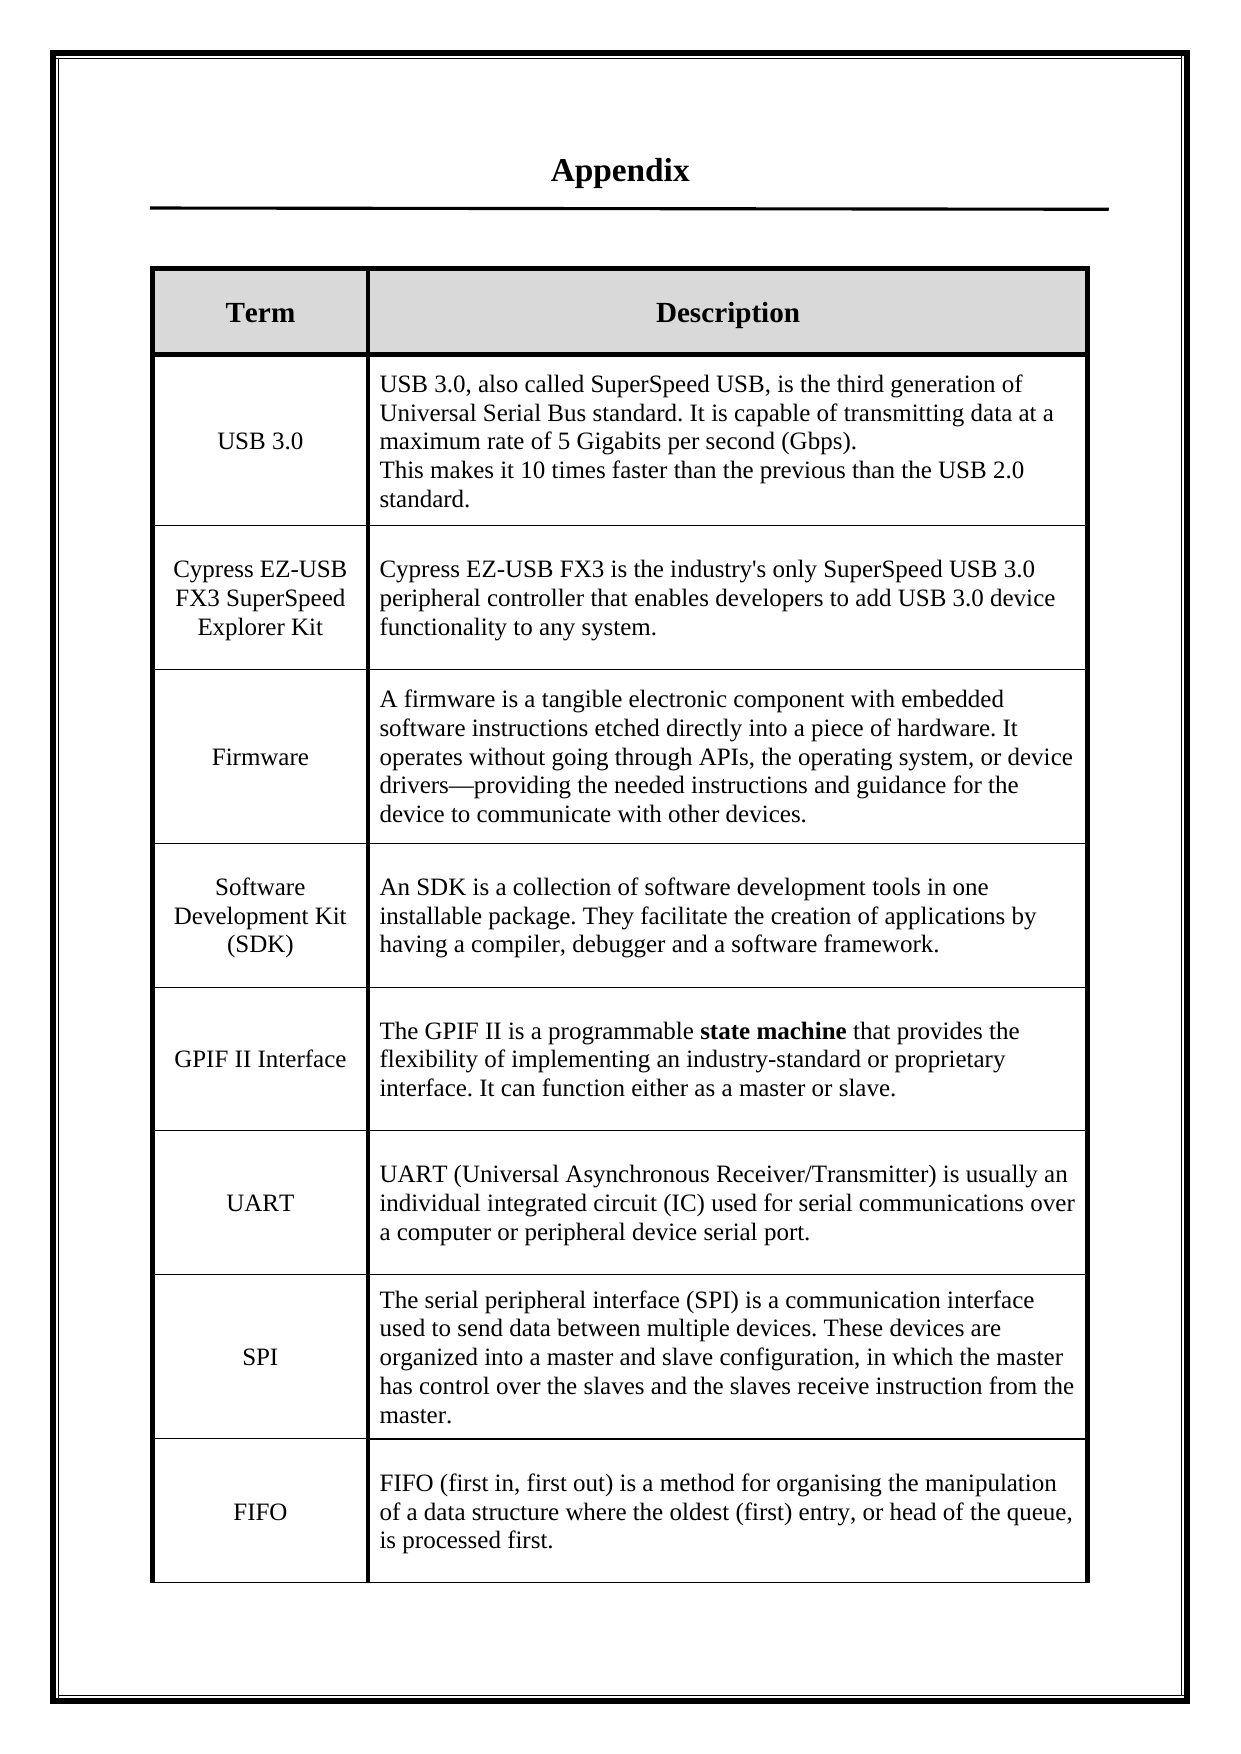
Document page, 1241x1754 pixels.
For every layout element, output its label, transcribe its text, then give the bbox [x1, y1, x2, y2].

table_cell The GPIF II is a programmable state machine that provides the flexibility of implementing an industry-standard or proprietary interface. It can function either as a master or slave. [370, 988, 1085, 1130]
table_cell UART [155, 1131, 366, 1274]
table_cell GPIF II Interface [155, 988, 366, 1130]
table_cell Cypress EZ-USB FX3 SuperSpeed Explorer Kit [155, 526, 366, 668]
table_cell UART (Universal Asynchronous Receiver/Transmitter) is usually an individual integrated circuit (IC) used for serial communications over a computer or peripheral device serial port. [370, 1131, 1085, 1274]
table_cell A firmware is a tangible electronic component with embedded software instructions etched directly into a piece of hardware. It operates without going through APIs, the operating system, or device drivers—providing the needed instructions and guidance for the device to communicate with other devices. [370, 670, 1085, 843]
table_cell SPI [155, 1275, 366, 1438]
table_cell The serial peripheral interface (SPI) is a communication interface used to send data between multiple devices. These devices are organized into a master and slave configuration, in which the master has control over the slaves and the slaves receive instruction from the master. [370, 1275, 1085, 1438]
table_cell Software Development Kit (SDK) [155, 844, 366, 987]
table_cell Cypress EZ-USB FX3 is the industry's only SuperSpeed USB 3.0 peripheral controller that enables developers to add USB 3.0 device functionality to any system. [370, 526, 1085, 668]
table_cell USB 3.0, also called SuperSpeed USB, is the third generation of Universal Serial Bus standard. It is capable of transmitting data at a maximum rate of 5 Gigabits per second (Gbps). This makes it 10 times faster than the previous than the USB 2.0 standard. [370, 357, 1085, 525]
table_cell An SDK is a collection of software development tools in one installable package. They facilitate the creation of applications by having a compiler, debugger and a software framework. [370, 844, 1085, 987]
table_header Description [370, 271, 1085, 352]
table_cell Firmware [155, 670, 366, 843]
table_header Term [155, 271, 366, 352]
table_cell FIFO (first in, first out) is a method for organising the manipulation of a data structure where the oldest (first) entry, or head of the queue, is processed first. [370, 1440, 1085, 1582]
text Appendix [150, 150, 1090, 188]
table_cell USB 3.0 [155, 357, 366, 525]
table_cell FIFO [155, 1439, 366, 1582]
